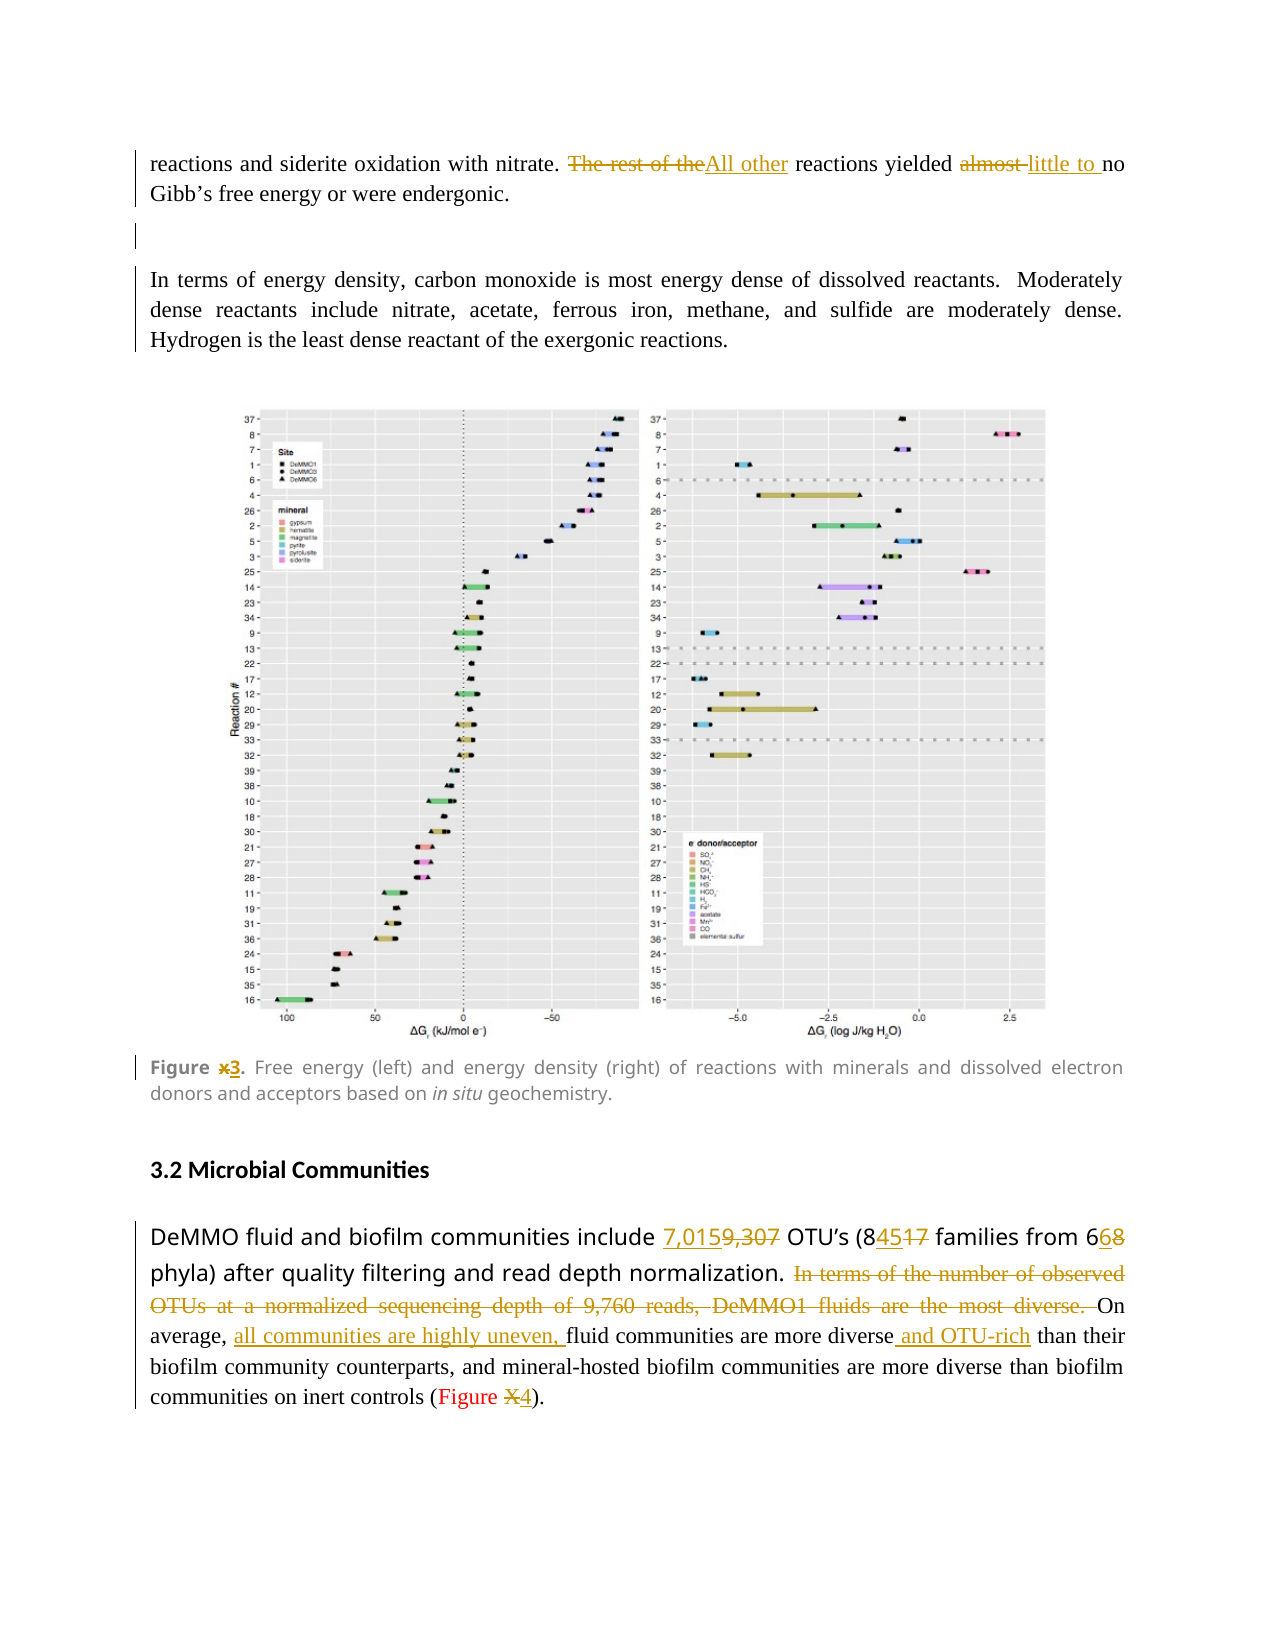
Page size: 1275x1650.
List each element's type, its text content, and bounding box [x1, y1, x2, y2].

text DeMMO fluid and biofilm communities include OTU’s (8 families from 6 phyla) after quality filtering and read depth normalization. On average, fluid communities are more diverse than their biofilm community counterparts, and mineral-hosted biofilm communities are more diverse than biofilm communities on inert controls (Figure ). [150, 1221, 1125, 1409]
picture [225, 404, 1050, 1043]
text 3.2 Microbial Communities [150, 1154, 1125, 1185]
text In terms of energy density, carbon monoxide is most energy dense of dissolved reactants. Moderately dense reactants include nitrate, acetate, ferrous iron, methane, and sulfide are moderately dense. Hydrogen is the least dense reactant of the exergonic reactions. [150, 266, 1125, 352]
text Figure . Free energy (left) and energy density (right) of reactions with minerals and dissolved electron donors and acceptors based on in situ geochemistry. [150, 1055, 1125, 1106]
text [150, 150, 1125, 207]
